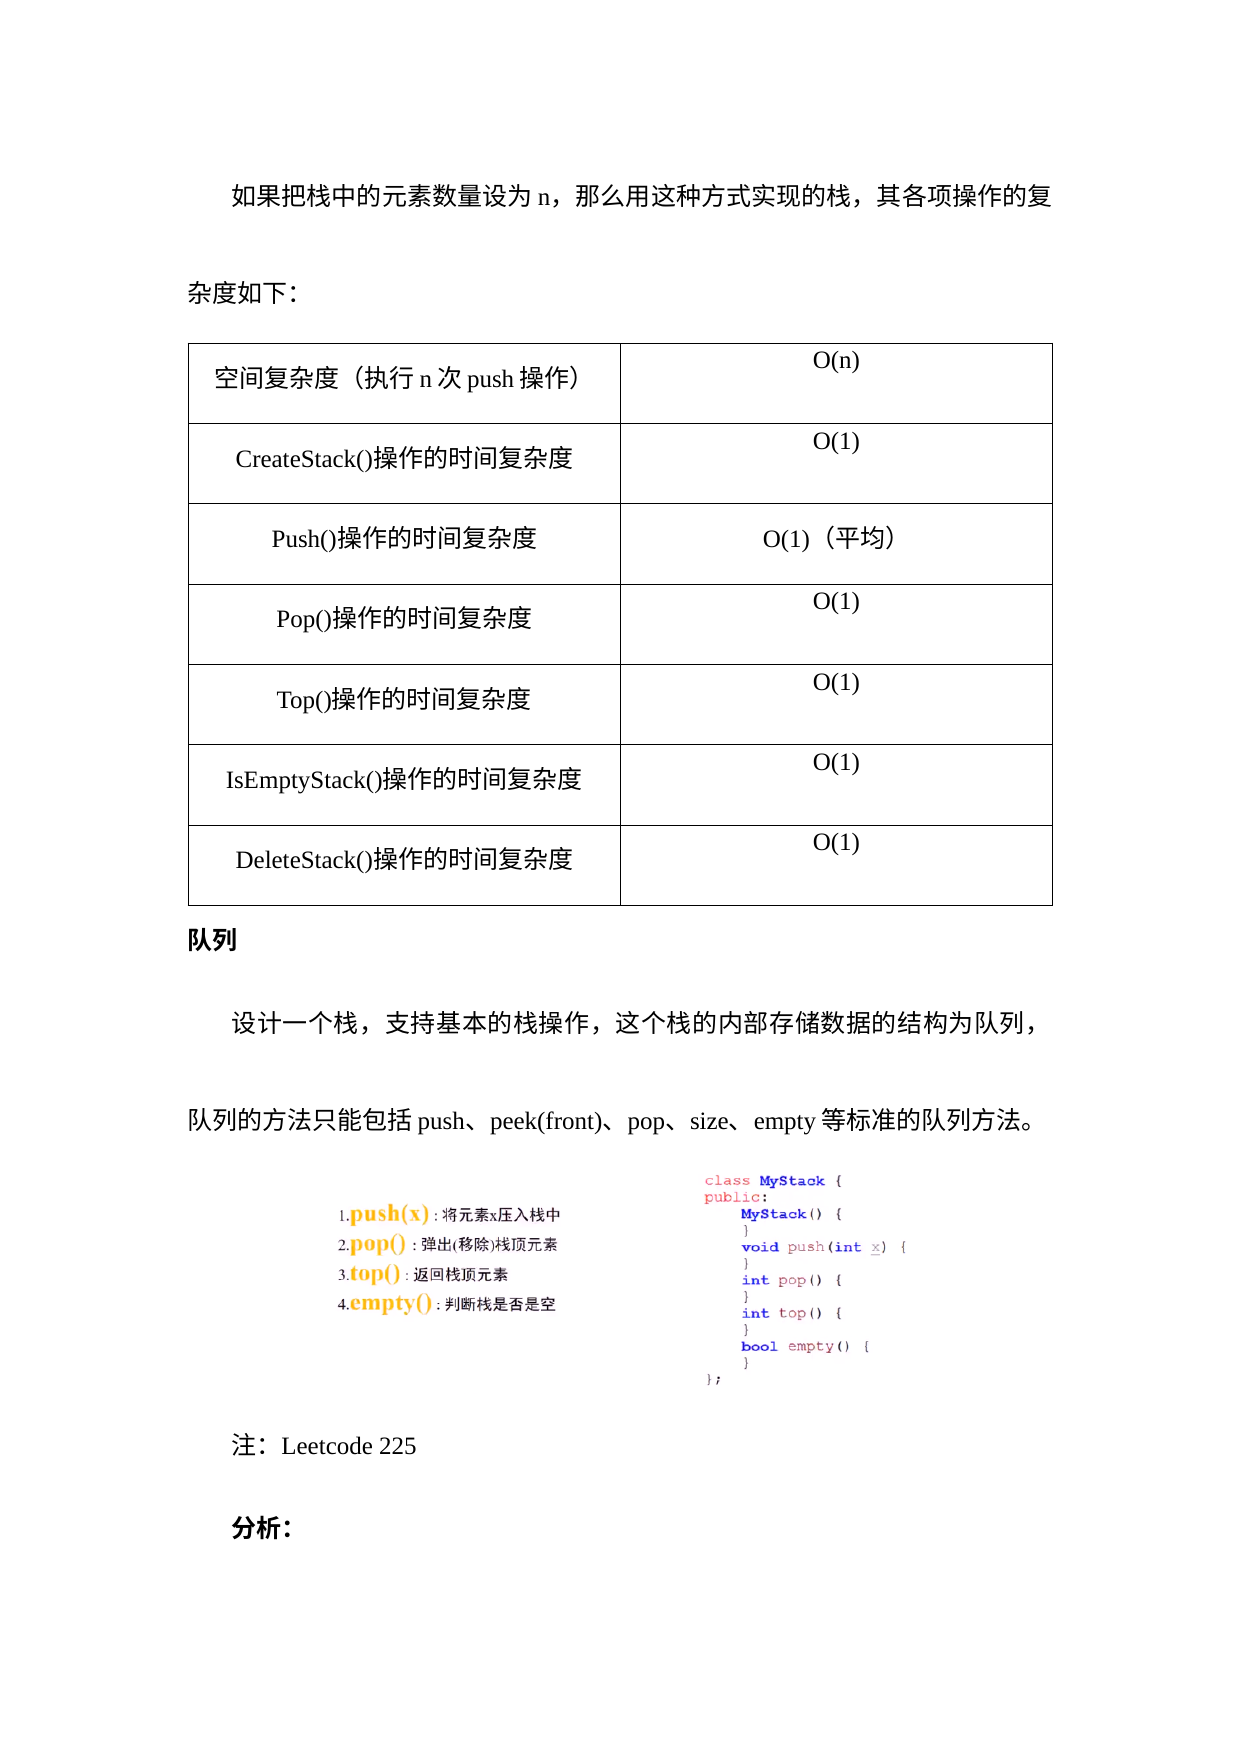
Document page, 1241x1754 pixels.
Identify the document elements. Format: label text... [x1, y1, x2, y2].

table_cell O(1) [621, 585, 1052, 664]
table_cell O(1) [621, 826, 1052, 905]
table_cell O(1)（平均） [621, 504, 1052, 583]
subtitle 队列 [187, 906, 1053, 971]
text 如果把栈中的元素数量设为n，那么用这种方式实现的栈，其各项操作的复杂度如下： [187, 162, 1053, 324]
table_header 空间复杂度（执行n次push操作） [189, 344, 620, 423]
text 分析： [187, 1494, 1053, 1559]
table_header O(n) [621, 344, 1052, 423]
table_cell IsEmptyStack()操作的时间复杂度 [189, 745, 620, 824]
table_cell O(1) [621, 424, 1052, 503]
table_cell CreateStack()操作的时间复杂度 [189, 424, 620, 503]
table_cell Top()操作的时间复杂度 [189, 665, 620, 744]
text 注：Leetcode 225 [187, 1411, 1053, 1476]
table_cell DeleteStack()操作的时间复杂度 [189, 826, 620, 905]
table_cell O(1) [621, 745, 1052, 824]
table_cell Pop()操作的时间复杂度 [189, 585, 620, 664]
picture [327, 1169, 913, 1394]
table_cell Push()操作的时间复杂度 [189, 504, 620, 583]
table_cell O(1) [621, 665, 1052, 744]
text 设计一个栈，支持基本的栈操作，这个栈的内部存储数据的结构为队列，队列的方法只能包括push、peek(front)、pop、size、empty等标准的队列方法。 [187, 989, 1053, 1151]
